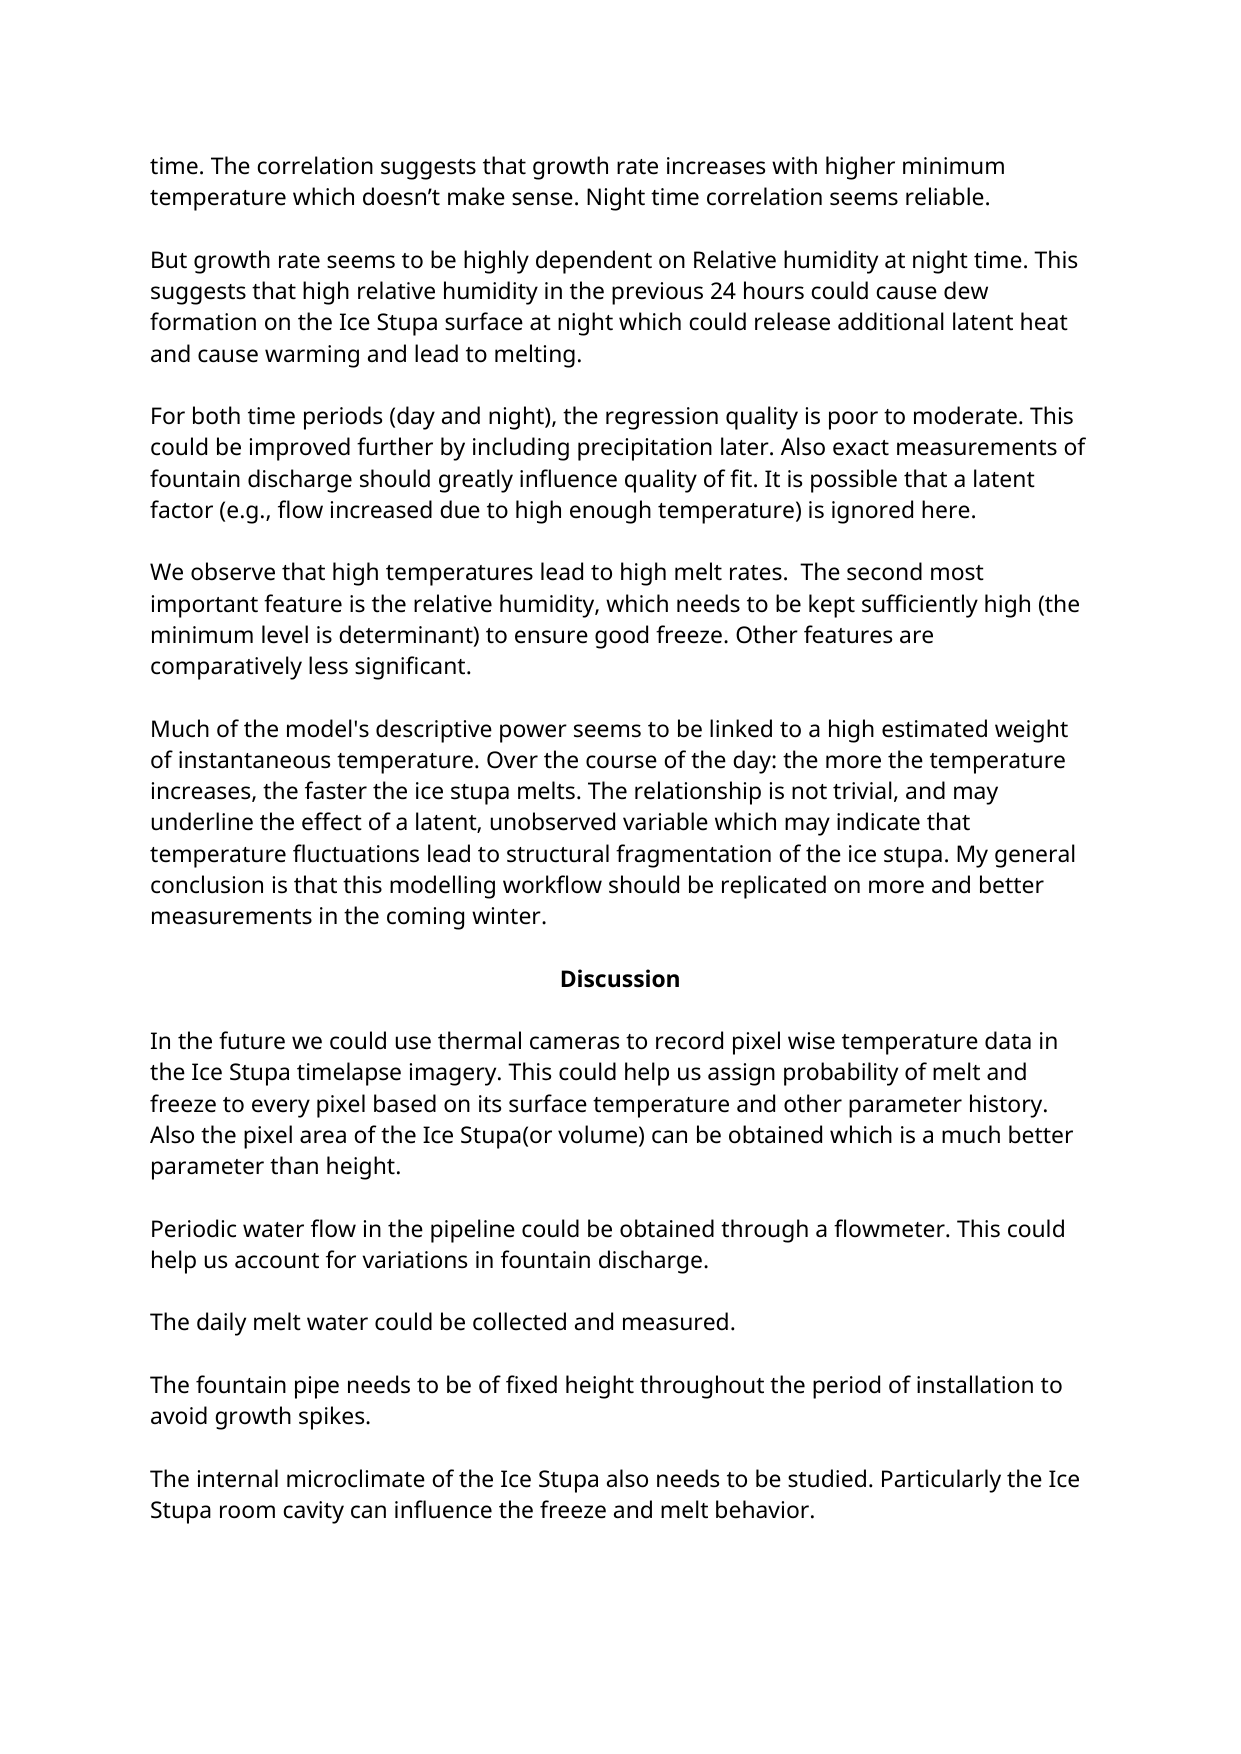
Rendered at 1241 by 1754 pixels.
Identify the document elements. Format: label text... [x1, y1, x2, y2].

text The fountain pipe needs to be of fixed height throughout the period of installation to avoid growth spikes. [150, 1369, 1090, 1431]
text We observe that high temperatures lead to high melt rates. The second most important feature is the relative humidity, which needs to be kept sufficiently high (the minimum level is determinant) to ensure good freeze. Other features are comparatively less significant. [150, 556, 1090, 681]
text But growth rate seems to be highly dependent on Relative humidity at night time. This suggests that high relative humidity in the previous 24 hours could cause dew formation on the Ice Stupa surface at night which could release additional latent heat and cause warming and lead to melting. [150, 244, 1090, 369]
text Much of the model's descriptive power seems to be linked to a high estimated weight of instantaneous temperature. Over the course of the day: the more the temperature increases, the faster the ice stupa melts. The relationship is not trivial, and may underline the effect of a latent, unobserved variable which may indicate that temperature fluctuations lead to structural fragmentation of the ice stupa. My general conclusion is that this modelling workflow should be replicated on more and better measurements in the coming winter. [150, 712, 1090, 931]
text Periodic water flow in the pipeline could be obtained through a flowmeter. This could help us account for variations in fountain discharge. [150, 1212, 1090, 1275]
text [150, 150, 1090, 212]
text Discussion [150, 962, 1090, 994]
text For both time periods (day and night), the regression quality is poor to moderate. This could be improved further by including precipitation later. Also exact measurements of fountain discharge should greatly influence quality of fit. It is possible that a latent factor (e.g., flow increased due to high enough temperature) is ignored here. [150, 400, 1090, 525]
text The daily melt water could be collected and measured. [150, 1306, 1090, 1337]
text The internal microclimate of the Ice Stupa also needs to be studied. Particularly the Ice Stupa room cavity can influence the freeze and melt behavior. [150, 1462, 1090, 1525]
text In the future we could use thermal cameras to record pixel wise temperature data in the Ice Stupa timelapse imagery. This could help us assign probability of melt and freeze to every pixel based on its surface temperature and other parameter history. Also the pixel area of the Ice Stupa(or volume) can be obtained which is a much better parameter than height. [150, 1025, 1090, 1181]
